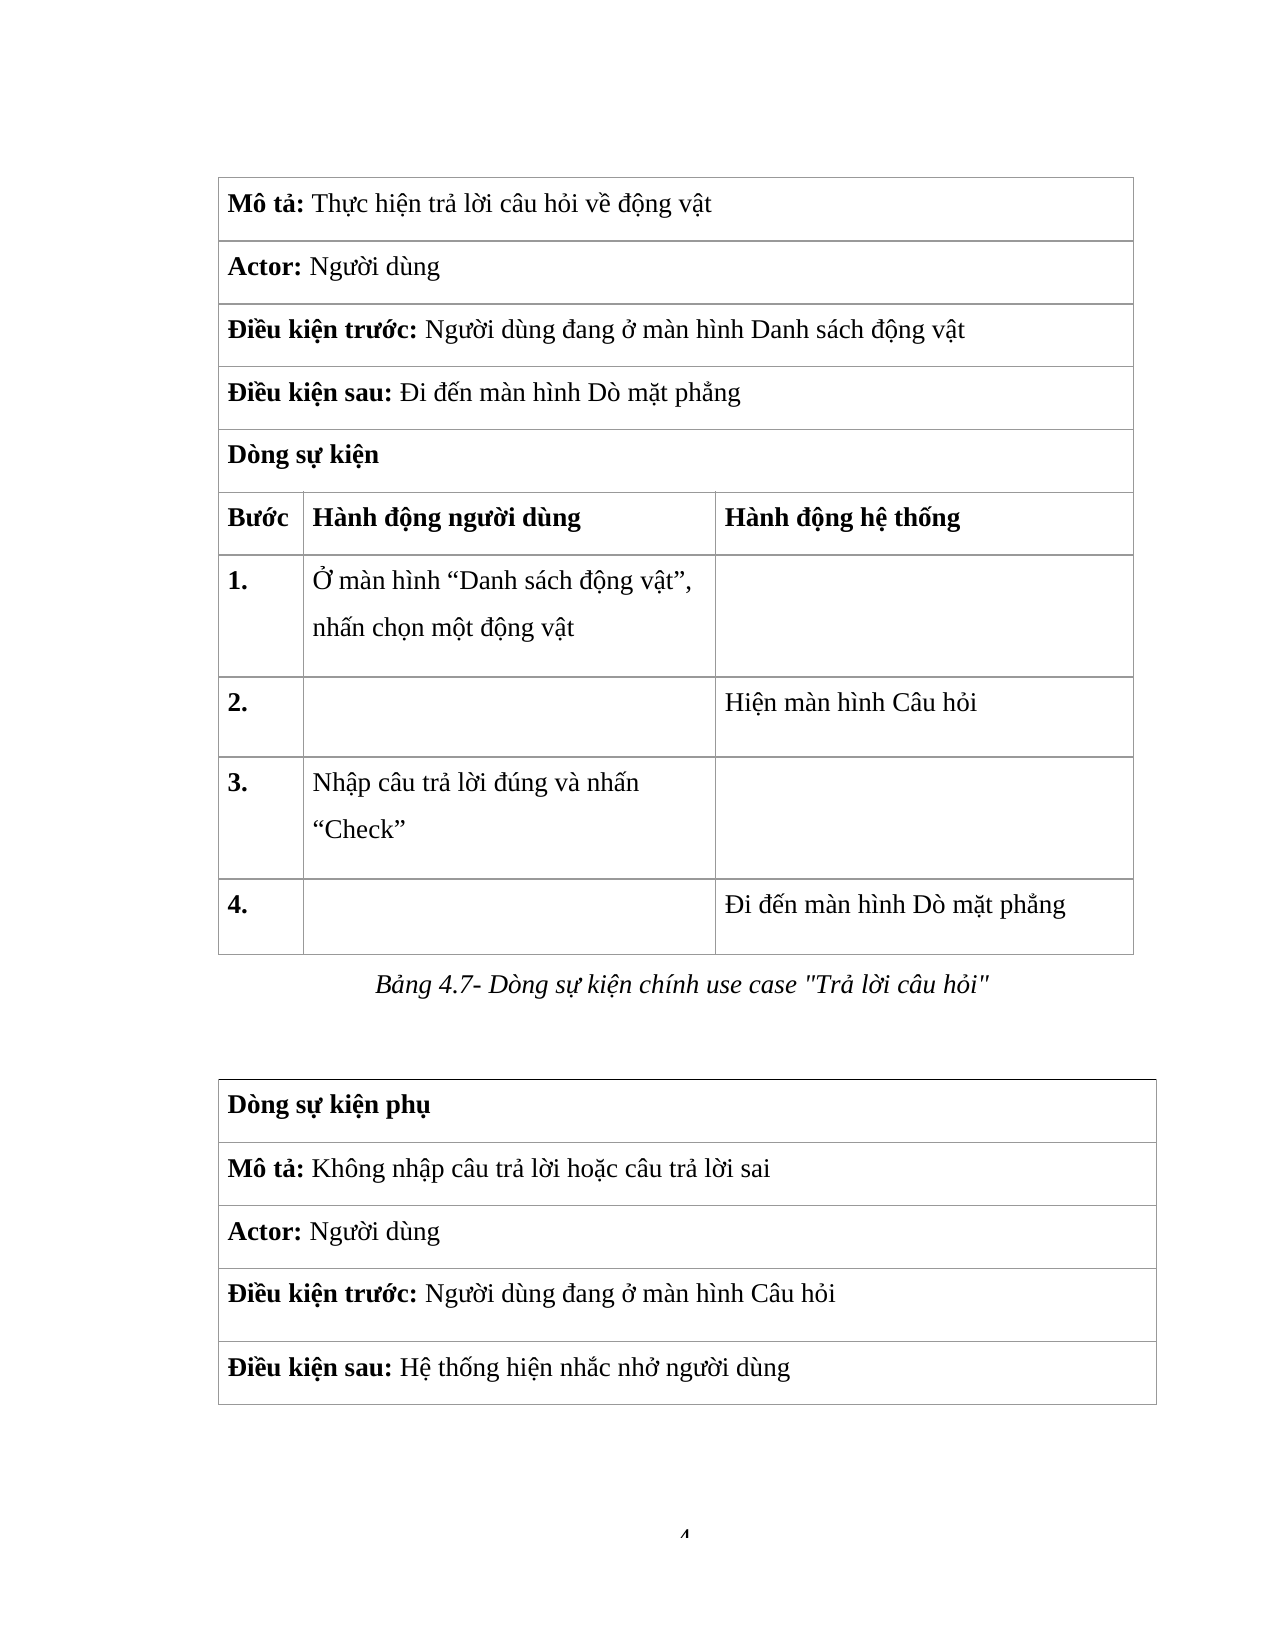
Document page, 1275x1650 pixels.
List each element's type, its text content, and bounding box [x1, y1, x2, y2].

table_cell Actor: Người dùng [219, 1206, 1156, 1268]
table_header Dòng sự kiện phụ [219, 1080, 1156, 1142]
table_cell [716, 758, 1133, 878]
table_cell Bước [219, 493, 303, 554]
table_cell Mô tả: Không nhập câu trả lời hoặc câu trả lời sai [219, 1143, 1156, 1205]
table_cell 2. [219, 678, 303, 756]
table_cell Hành động người dùng [304, 493, 715, 554]
table_cell Điều kiện sau: Hệ thống hiện nhắc nhở người dùng [219, 1342, 1156, 1404]
table_cell 3. [219, 758, 303, 878]
table_cell Hành động hệ thống [716, 493, 1133, 554]
table_cell Hiện màn hình Câu hỏi [716, 678, 1133, 756]
table_cell 4. [219, 880, 303, 954]
table_cell Điều kiện trước: Người dùng đang ở màn hình Danh sách động vật [219, 305, 1133, 366]
table_cell Đi đến màn hình Dò mặt phẳng [716, 880, 1133, 954]
table_cell [304, 880, 715, 954]
table_cell Actor: Người dùng [219, 242, 1133, 303]
table_cell 1. [219, 556, 303, 676]
table_cell Dòng sự kiện [219, 430, 1133, 491]
text Bảng 4.7- Dòng sự kiện chính use case "Trả lời câu hỏi" [356, 968, 1008, 999]
table_cell [716, 556, 1133, 676]
table_cell Điều kiện sau: Đi đến màn hình Dò mặt phẳng [219, 367, 1133, 429]
table_cell [304, 678, 715, 756]
table_cell Nhập câu trả lời đúng và nhấn “Check” [304, 758, 715, 878]
table_cell Ở màn hình “Danh sách động vật”, nhấn chọn một động vật [304, 556, 715, 676]
table_cell Điều kiện trước: Người dùng đang ở màn hình Câu hỏi [219, 1269, 1156, 1341]
table_header Mô tả: Thực hiện trả lời câu hỏi về động vật [219, 178, 1133, 240]
